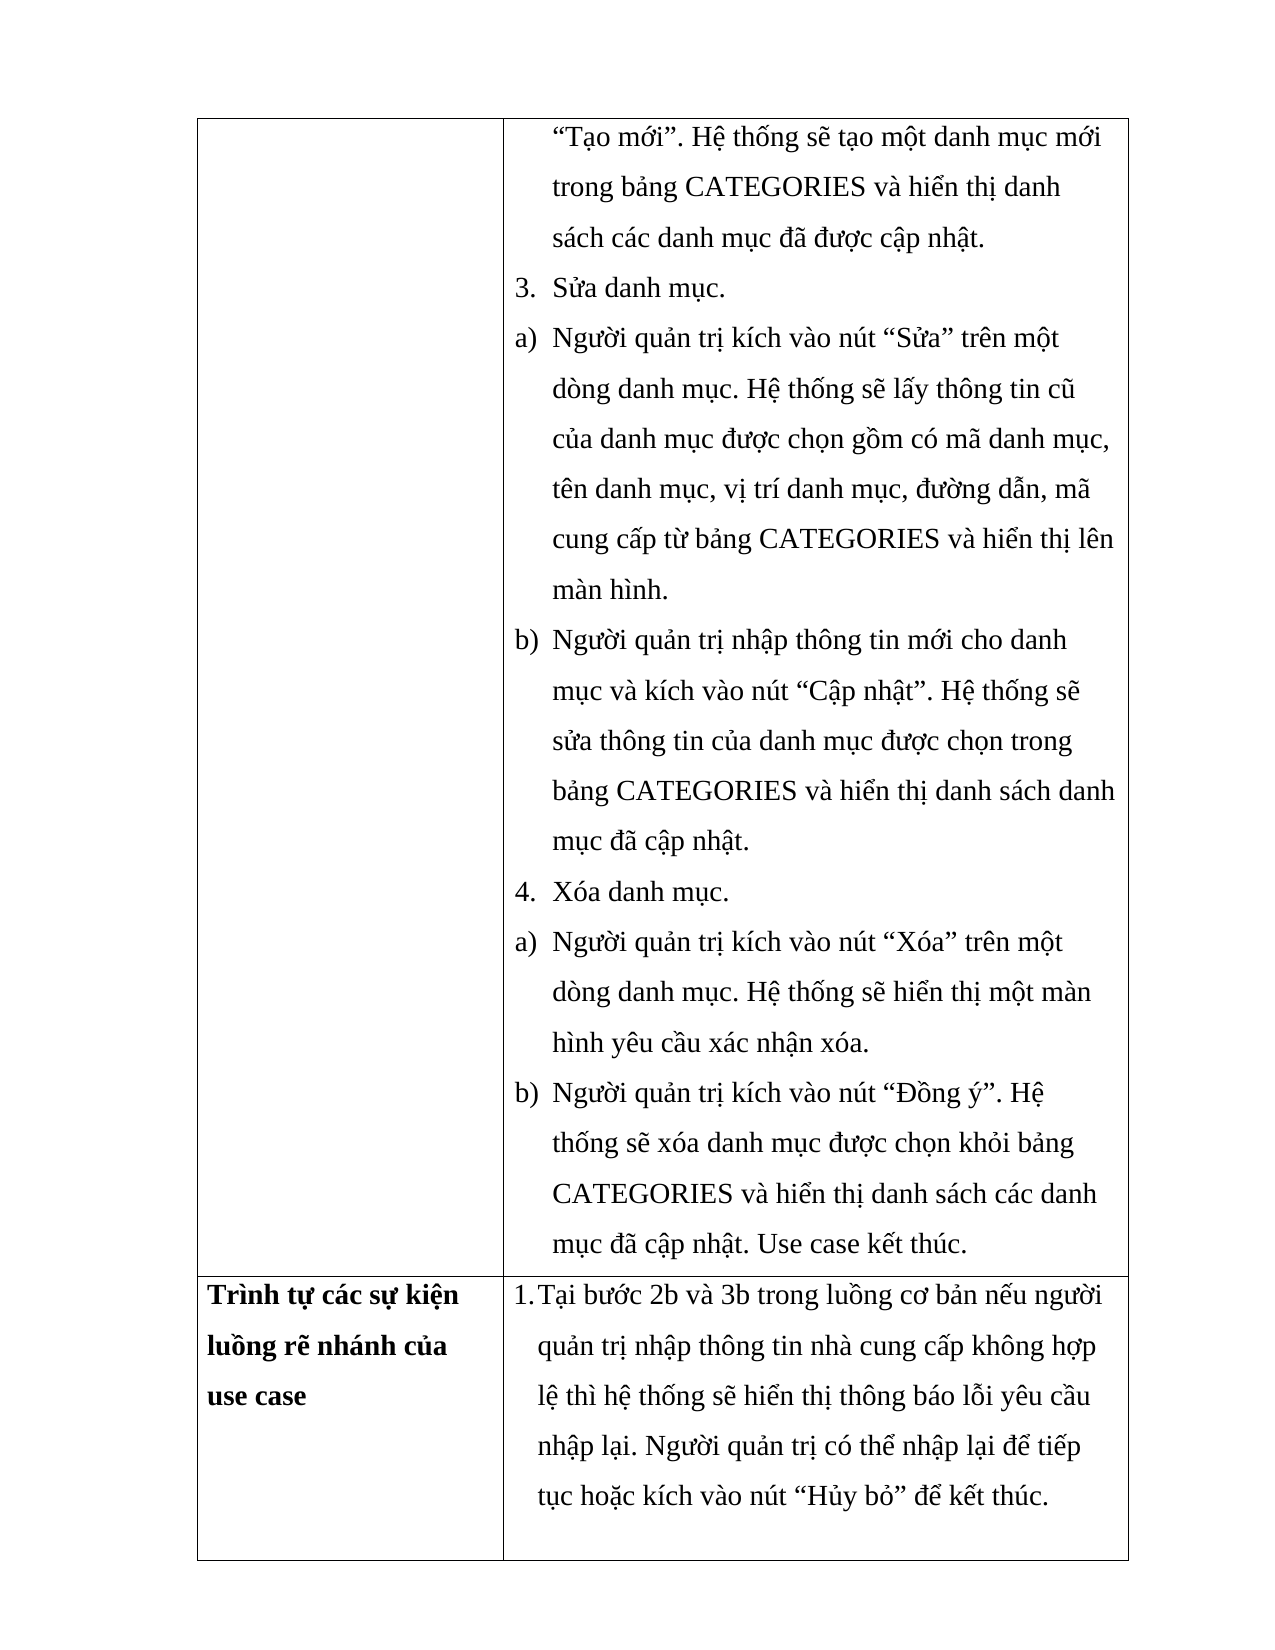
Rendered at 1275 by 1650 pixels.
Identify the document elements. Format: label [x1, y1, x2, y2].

table_cell [504, 119, 1128, 1276]
table_cell [198, 119, 503, 1276]
table_cell [198, 1277, 503, 1560]
table_cell [504, 1277, 1128, 1560]
